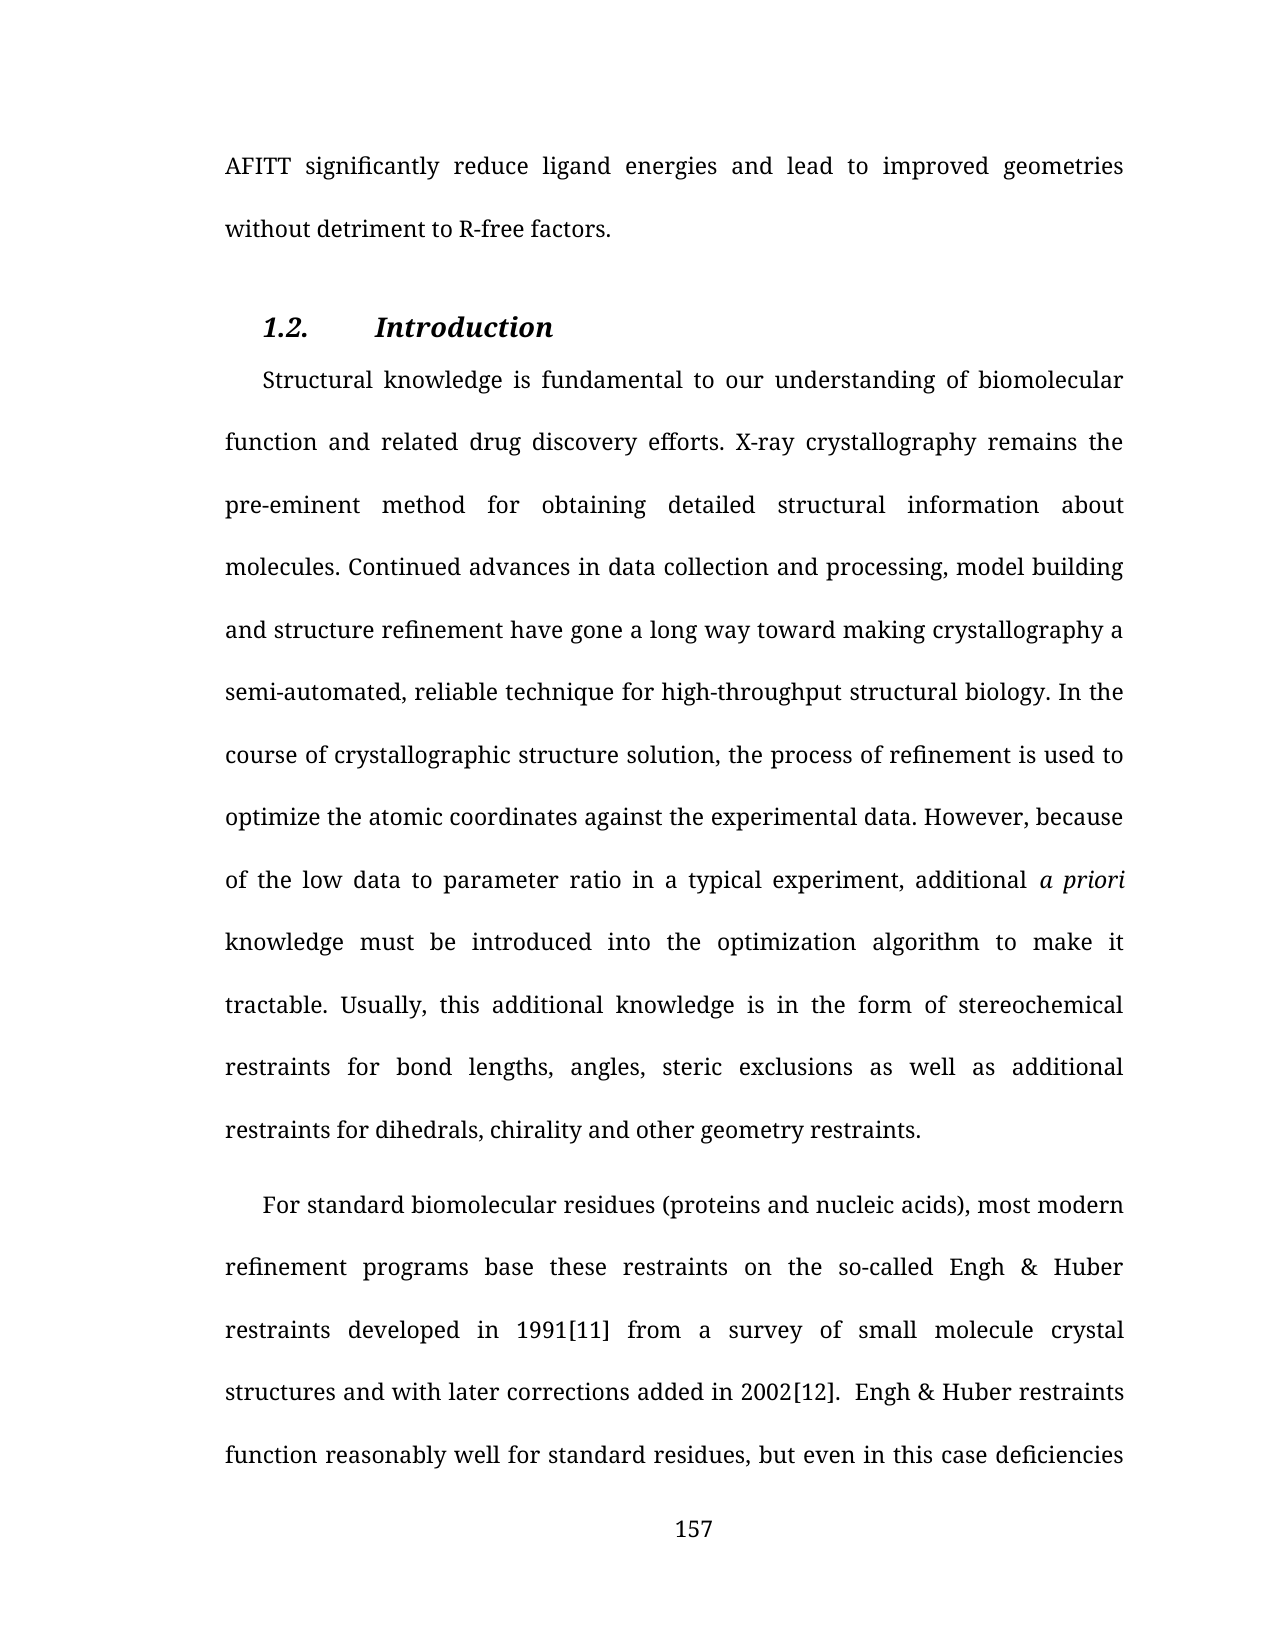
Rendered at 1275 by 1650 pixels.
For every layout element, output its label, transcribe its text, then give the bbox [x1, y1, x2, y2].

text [225, 1189, 1125, 1470]
subtitle Introduction [225, 308, 1125, 345]
text Structural knowledge is fundamental to our understanding of biomolecular function and related drug discovery efforts. X-ray crystallography remains the pre-eminent method for obtaining detailed structural information about molecules. Continued advances in data collection and processing, model building and structure refinement have gone a long way toward making crystallography a semi-automated, reliable technique for high-throughput structural biology. In the course of crystallographic structure solution, the process of refinement is used to optimize the atomic coordinates against the experimental data. However, because of the low data to parameter ratio in a typical experiment, additional a priori knowledge must be introduced into the optimization algorithm to make it tractable. Usually, this additional knowledge is in the form of stereochemical restraints for bond lengths, angles, steric exclusions as well as additional restraints for dihedrals, chirality and other geometry restraints. [225, 364, 1125, 1145]
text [225, 150, 1125, 244]
